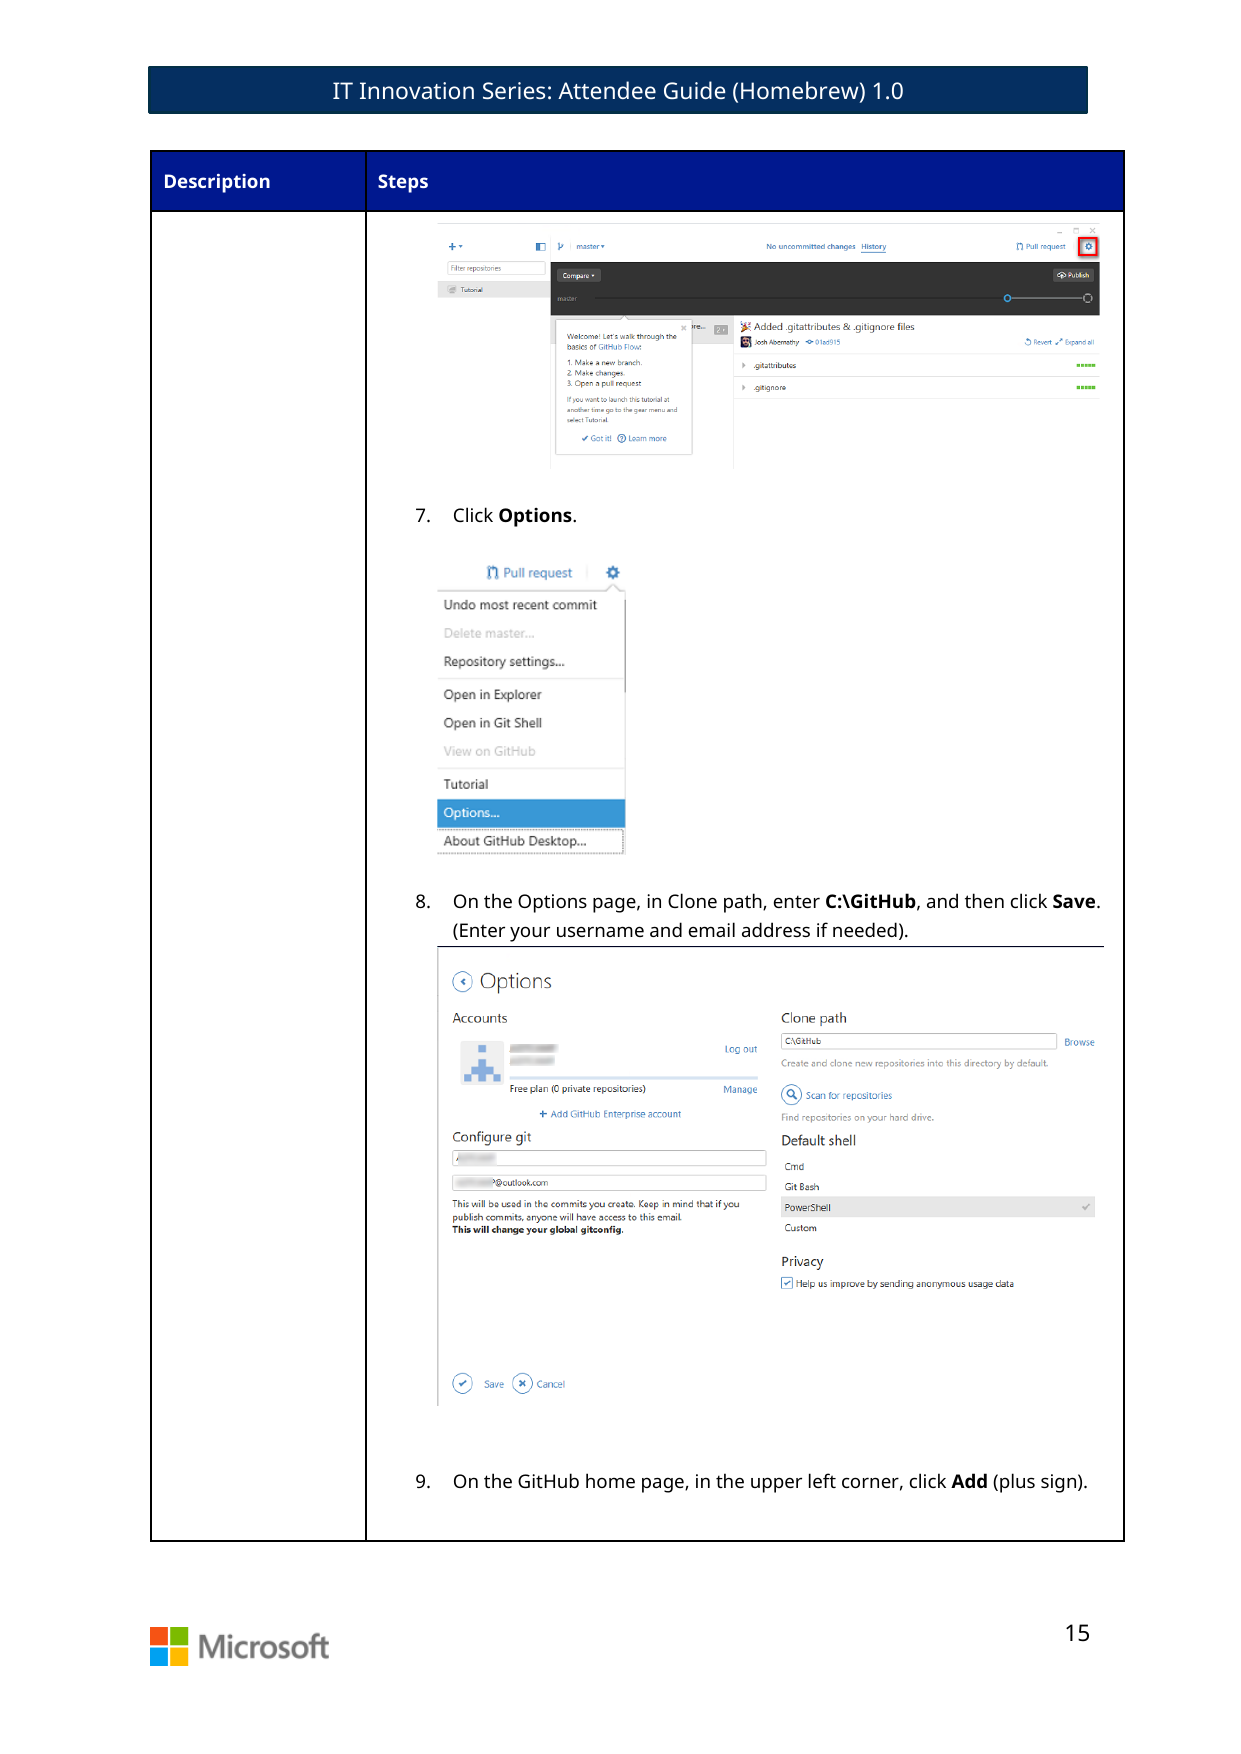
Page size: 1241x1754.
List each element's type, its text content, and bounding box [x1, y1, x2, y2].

table_header Steps [367, 152, 1123, 210]
picture [437, 223, 1100, 469]
picture [437, 561, 626, 855]
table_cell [367, 212, 1123, 1539]
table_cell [152, 212, 365, 1539]
table_header Description [152, 152, 365, 210]
picture [150, 1627, 330, 1666]
picture [437, 946, 1104, 1406]
